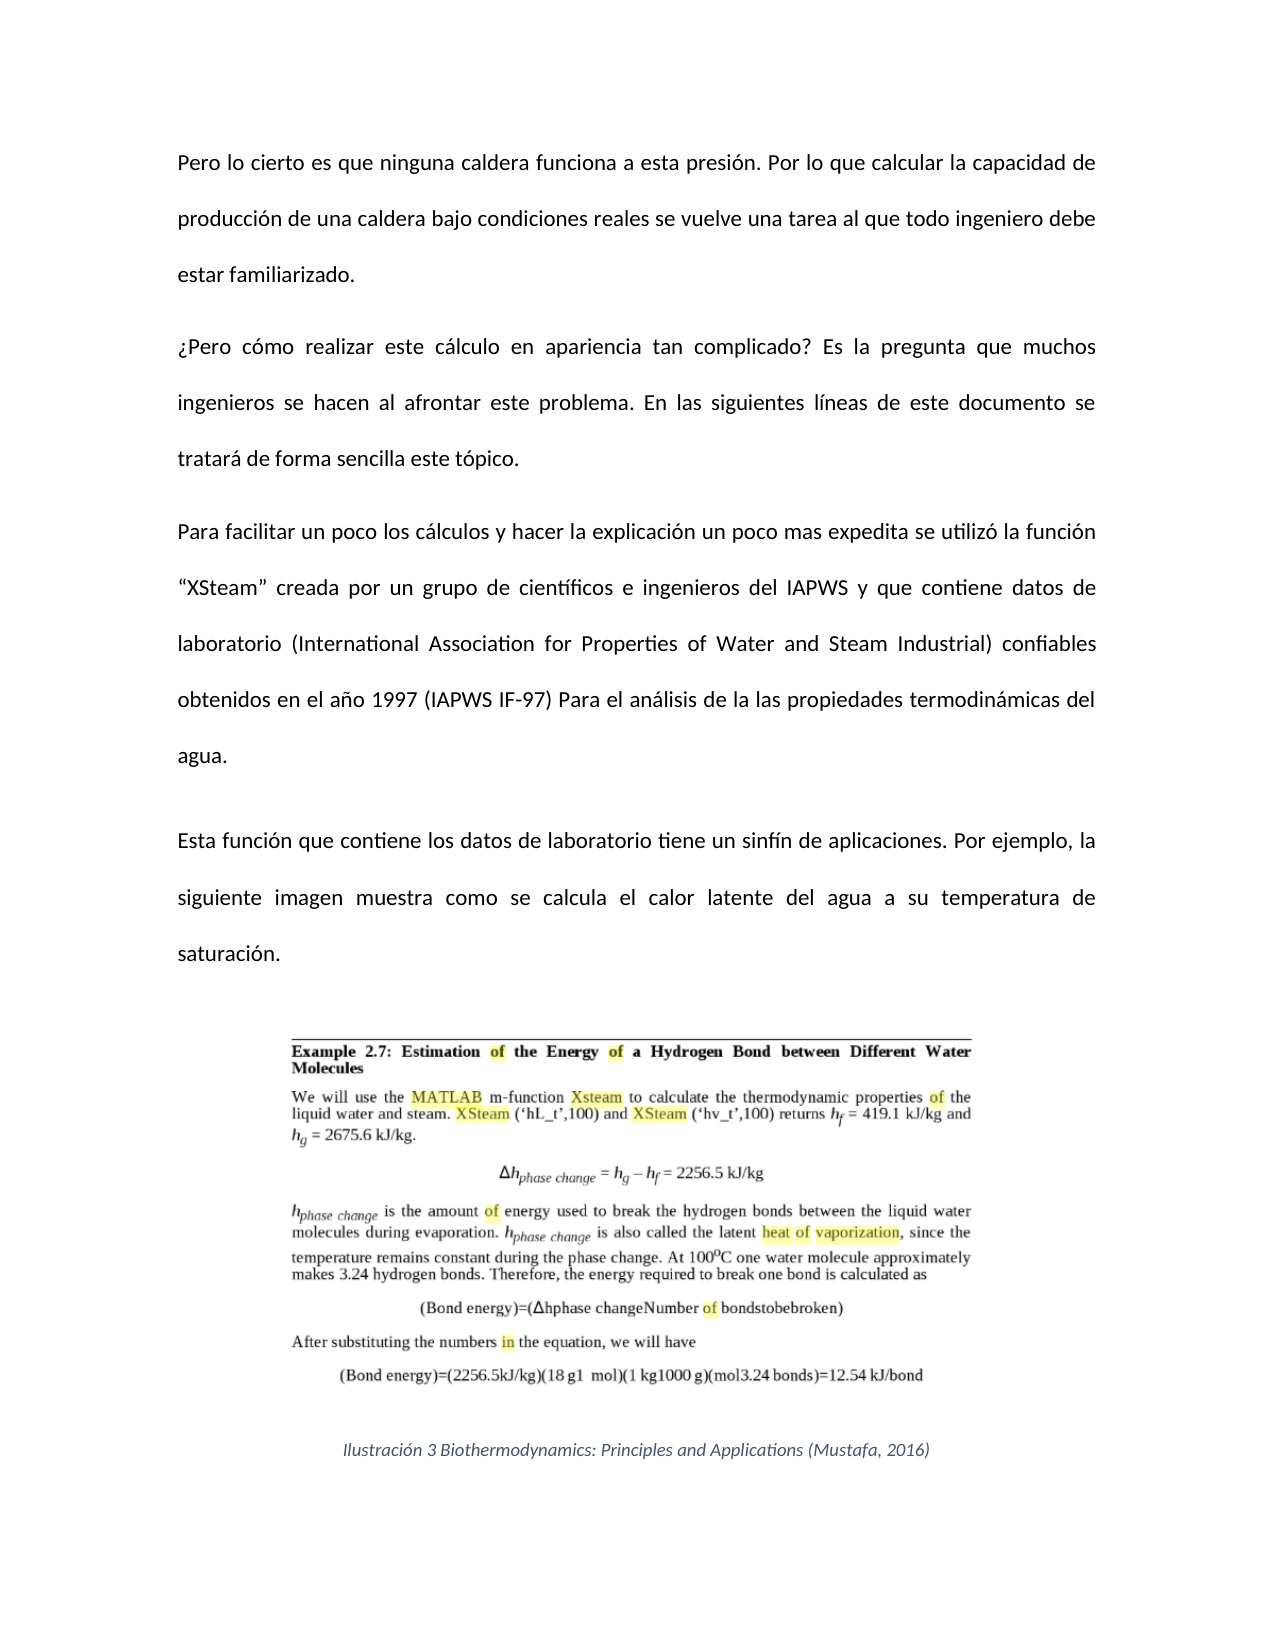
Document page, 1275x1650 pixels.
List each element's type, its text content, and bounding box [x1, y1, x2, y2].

text Pero lo cierto es que ninguna caldera funciona a esta presión. Por lo que calcular la capacidad de producción de una caldera bajo condiciones reales se vuelve una tarea al que todo ingeniero debe estar familiarizado. [177, 148, 1098, 288]
text Ilustración 3 Biothermodynamics: Principles and Applications (Mustafa, 2016) [177, 1438, 1098, 1461]
text ¿Pero cómo realizar este cálculo en apariencia tan complicado? Es la pregunta que muchos ingenieros se hacen al afrontar este problema. En las siguientes líneas de este documento se tratará de forma sencilla este tópico. [177, 332, 1098, 472]
text Para facilitar un poco los cálculos y hacer la explicación un poco mas expedita se utilizó la función “XSteam” creada por un grupo de científicos e ingenieros del IAPWS y que contiene datos de laboratorio (International Association for Properties of Water and Steam Industrial) confiables obtenidos en el año 1997 (IAPWS IF-97) Para el análisis de la las propiedades termodinámicas del agua. [177, 517, 1098, 769]
text Esta función que contiene los datos de laboratorio tiene un sinfín de aplicaciones. Por ejemplo, la siguiente imagen muestra como se calcula el calor latente del agua a su temperatura de saturación. [177, 827, 1098, 967]
picture [282, 1023, 993, 1394]
